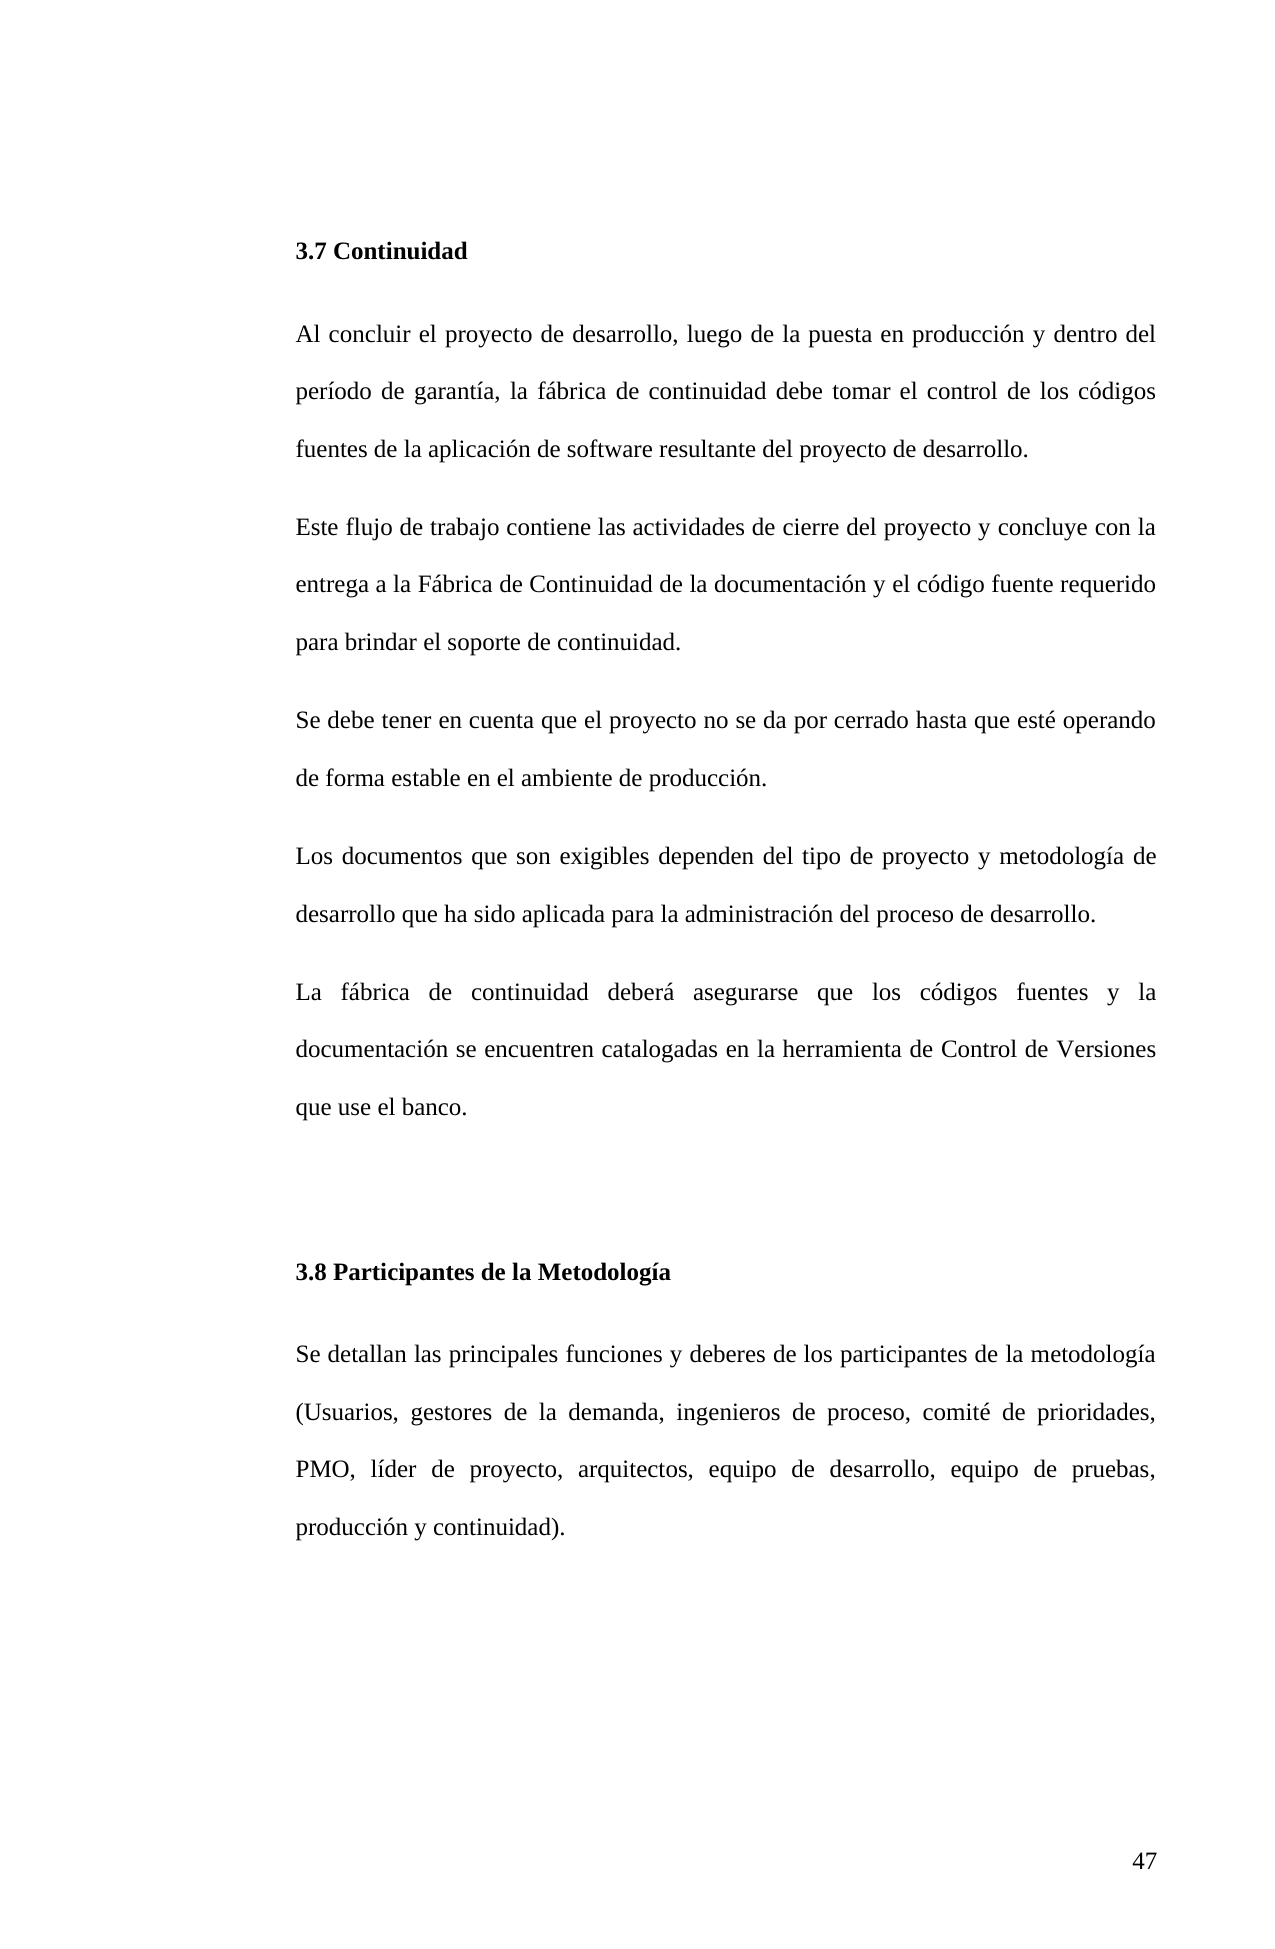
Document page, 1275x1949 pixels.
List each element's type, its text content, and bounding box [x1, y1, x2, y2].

text Los documentos que son exigibles dependen del tipo de proyecto y metodología de desarrollo que ha sido aplicada para la administración del proceso de desarrollo. [295, 841, 1157, 927]
subtitle Continuidad [295, 236, 1157, 265]
text Se detallan las principales funciones y deberes de los participantes de la metodología (Usuarios, gestores de la demanda, ingenieros de proceso, comité de prioridades, PMO, líder de proyecto, arquitectos, equipo de desarrollo, equipo de pruebas, producción y continuidad). [295, 1339, 1157, 1541]
text Al concluir el proyecto de desarrollo, luego de la puesta en producción y dentro del período de garantía, la fábrica de continuidad debe tomar el control de los códigos fuentes de la aplicación de software resultante del proyecto de desarrollo. [295, 319, 1157, 462]
subtitle Participantes de la Metodología [295, 1257, 1157, 1286]
text Se debe tener en cuenta que el proyecto no se da por cerrado hasta que esté operando de forma estable en el ambiente de producción. [295, 705, 1157, 792]
text La fábrica de continuidad deberá asegurarse que los códigos fuentes y la documentación se encuentren catalogadas en la herramienta de Control de Versiones que use el banco. [295, 977, 1157, 1121]
text Este flujo de trabajo contiene las actividades de cierre del proyecto y concluye con la entrega a la Fábrica de Continuidad de la documentación y el código fuente requerido para brindar el soporte de continuidad. [295, 512, 1157, 656]
